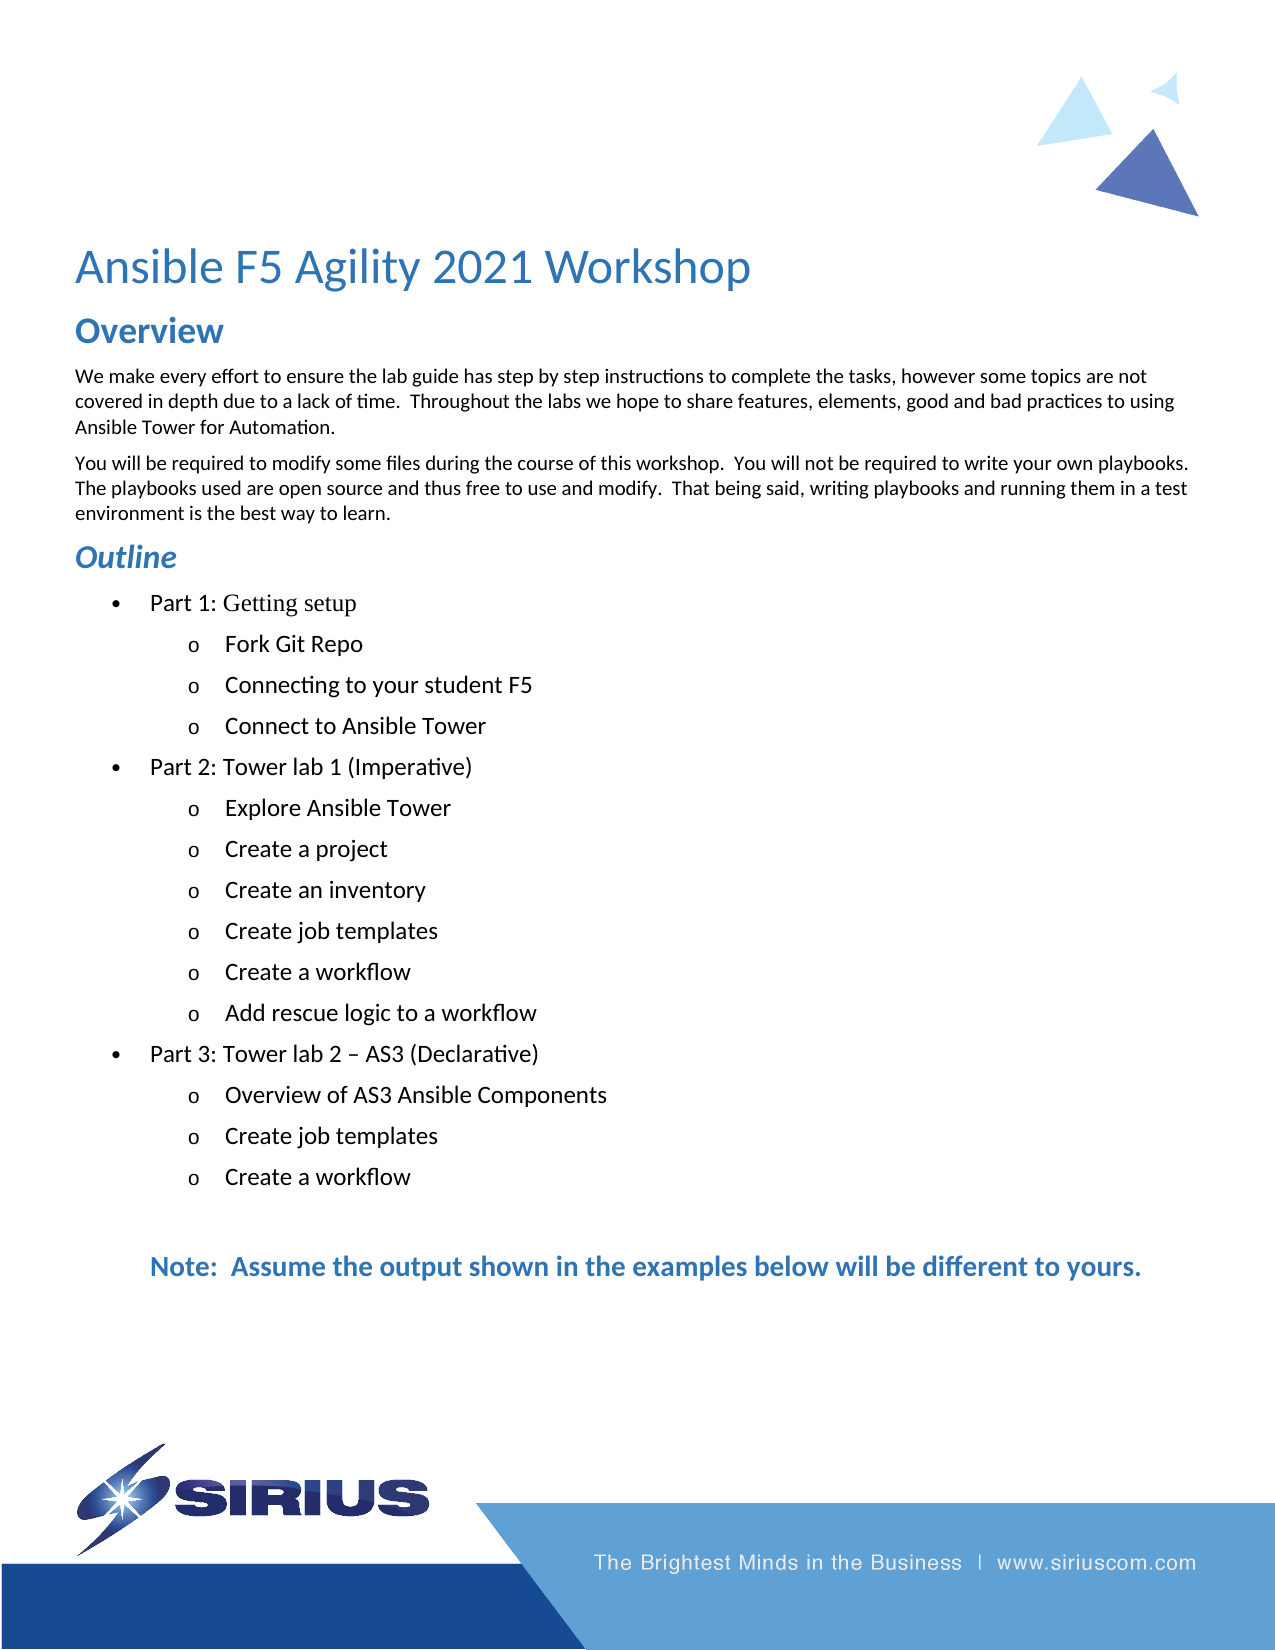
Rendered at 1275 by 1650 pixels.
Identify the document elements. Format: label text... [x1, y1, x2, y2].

subtitle Ansible F5 Agility 2021 Workshop [75, 235, 1200, 296]
list Create a workflow [187, 956, 1200, 987]
list Create a workflow [187, 1161, 1200, 1191]
list Connect to Ansible Tower [187, 710, 1200, 741]
list Connecting to your student F5 [187, 669, 1200, 700]
list Overview of AS3 Ansible Components [187, 1079, 1200, 1109]
list Create job templates [187, 915, 1200, 946]
list Create job templates [187, 1120, 1200, 1150]
text Outline [75, 536, 1200, 577]
list Part 3: Tower lab 2 – AS3 (Declarative) [112, 1038, 1200, 1068]
list Create a project [187, 833, 1200, 864]
text We make every effort to ensure the lab guide has step by step instructions to complete the tasks, however some topics are not covered in depth due to a lack of time. Throughout the labs we hope to share features, elements, good and bad practices to using Ansible Tower for Automation. [75, 363, 1200, 439]
picture [0, 0, 1275, 1650]
subtitle Overview [75, 307, 1200, 353]
text You will be required to modify some files during the course of this workshop. You will not be required to write your own playbooks. The playbooks used are open source and thus free to use and modify. That being said, writing playbooks and running them in a test environment is the best way to learn. [75, 450, 1200, 526]
list Fork Git Repo [187, 628, 1200, 659]
list Add rescue logic to a workflow [187, 997, 1200, 1027]
list Create an inventory [187, 874, 1200, 905]
list Explore Ansible Tower [187, 792, 1200, 823]
text Note: Assume the output shown in the examples below will be different to yours. [150, 1248, 1200, 1283]
list Part 2: Tower lab 1 (Imperative) [112, 751, 1200, 782]
list Part 1: Getting setup [112, 588, 1200, 618]
